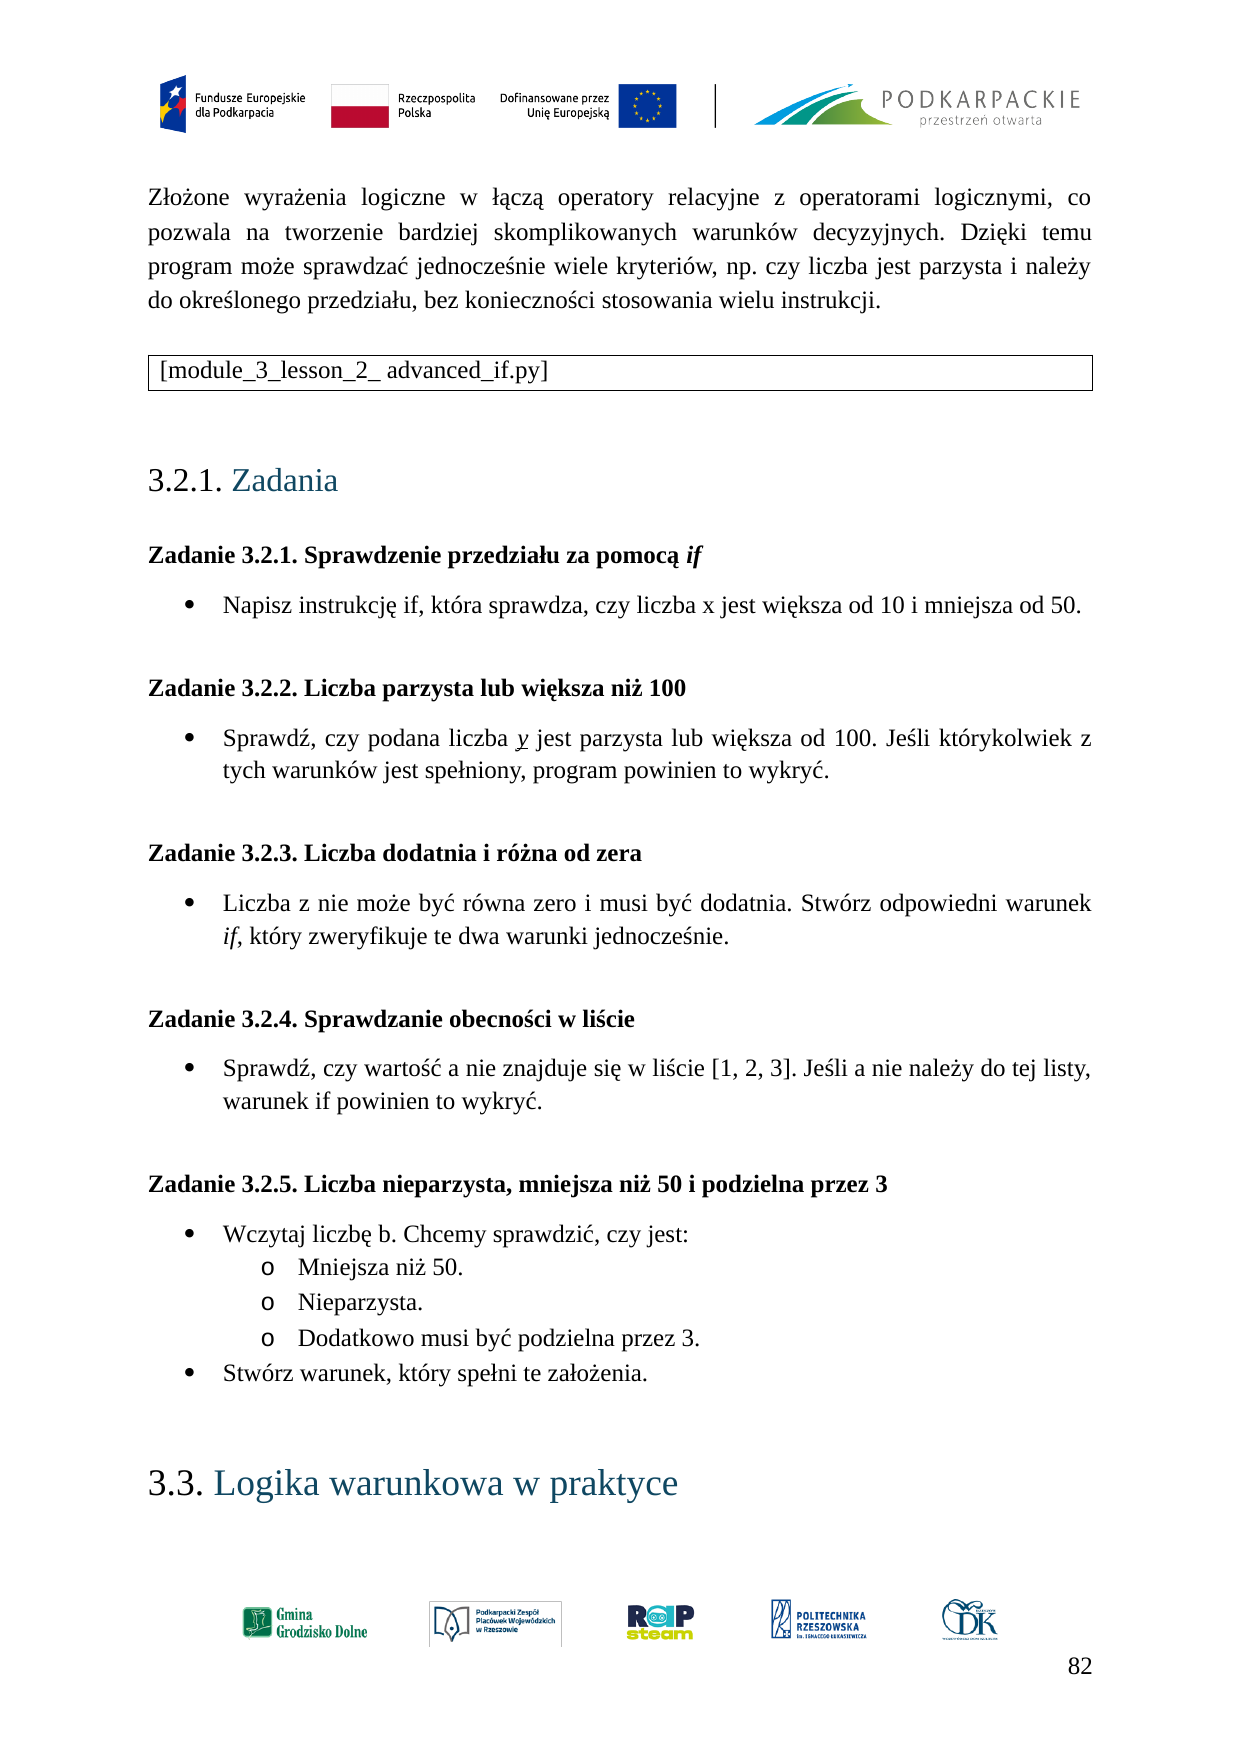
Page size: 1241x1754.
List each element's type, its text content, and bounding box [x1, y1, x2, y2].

text Złożone wyrażenia logiczne w łączą operatory relacyjne z operatorami logicznymi, co pozwala na tworzenie bardziej skomplikowanych warunków decyzyjnych. Dzięki temu program może sprawdzać jednocześnie wiele kryteriów, np. czy liczba jest parzysta i należy do określonego przedziału, bez konieczności stosowania wielu instrukcji. [148, 182, 1092, 314]
list Napisz instrukcję if, która sprawdza, czy liczba x jest większa od 10 i mniejsza od 50. [185, 590, 1092, 619]
list Sprawdź, czy podana liczba y jest parzysta lub większa od 100. Jeśli którykolwiek z tych warunków jest spełniony, program powinien to wykryć. [185, 723, 1092, 784]
picture [147, 60, 1093, 148]
list Sprawdź, czy wartość a nie znajduje się w liście [1, 2, 3]. Jeśli a nie należy do tej listy, warunek if powinien to wykryć. [185, 1053, 1092, 1115]
subtitle Logika warunkowa w praktyce [148, 1460, 1092, 1503]
list Stwórz warunek, który spełni te założenia. [185, 1358, 1092, 1387]
subtitle Zadania [148, 460, 1092, 498]
text Zadanie 3.2.3. Liczba dodatnia i różna od zera [148, 838, 1092, 867]
text Zadanie 3.2.1. Sprawdzenie przedziału za pomocą if [148, 541, 1092, 569]
text Zadanie 3.2.4. Sprawdzanie obecności w liście [148, 1004, 1092, 1032]
list Dodatkowo musi być podzielna przez 3. [260, 1323, 1092, 1353]
text Zadanie 3.2.5. Liczba nieparzysta, mniejsza niż 50 i podzielna przez 3 [148, 1169, 1092, 1198]
table_header [module_3_lesson_2_ advanced_if.py] [149, 356, 1092, 390]
picture [242, 1585, 998, 1652]
list Wczytaj liczbę b. Chcemy sprawdzić, czy jest: [185, 1219, 1092, 1248]
text Zadanie 3.2.2. Liczba parzysta lub większa niż 100 [148, 673, 1092, 702]
list Nieparzysta. [260, 1287, 1092, 1318]
list Mniejsza niż 50. [260, 1252, 1092, 1283]
list Liczba z nie może być równa zero i musi być dodatnia. Stwórz odpowiedni warunek if, który zweryfikuje te dwa warunki jednocześnie. [185, 888, 1092, 950]
